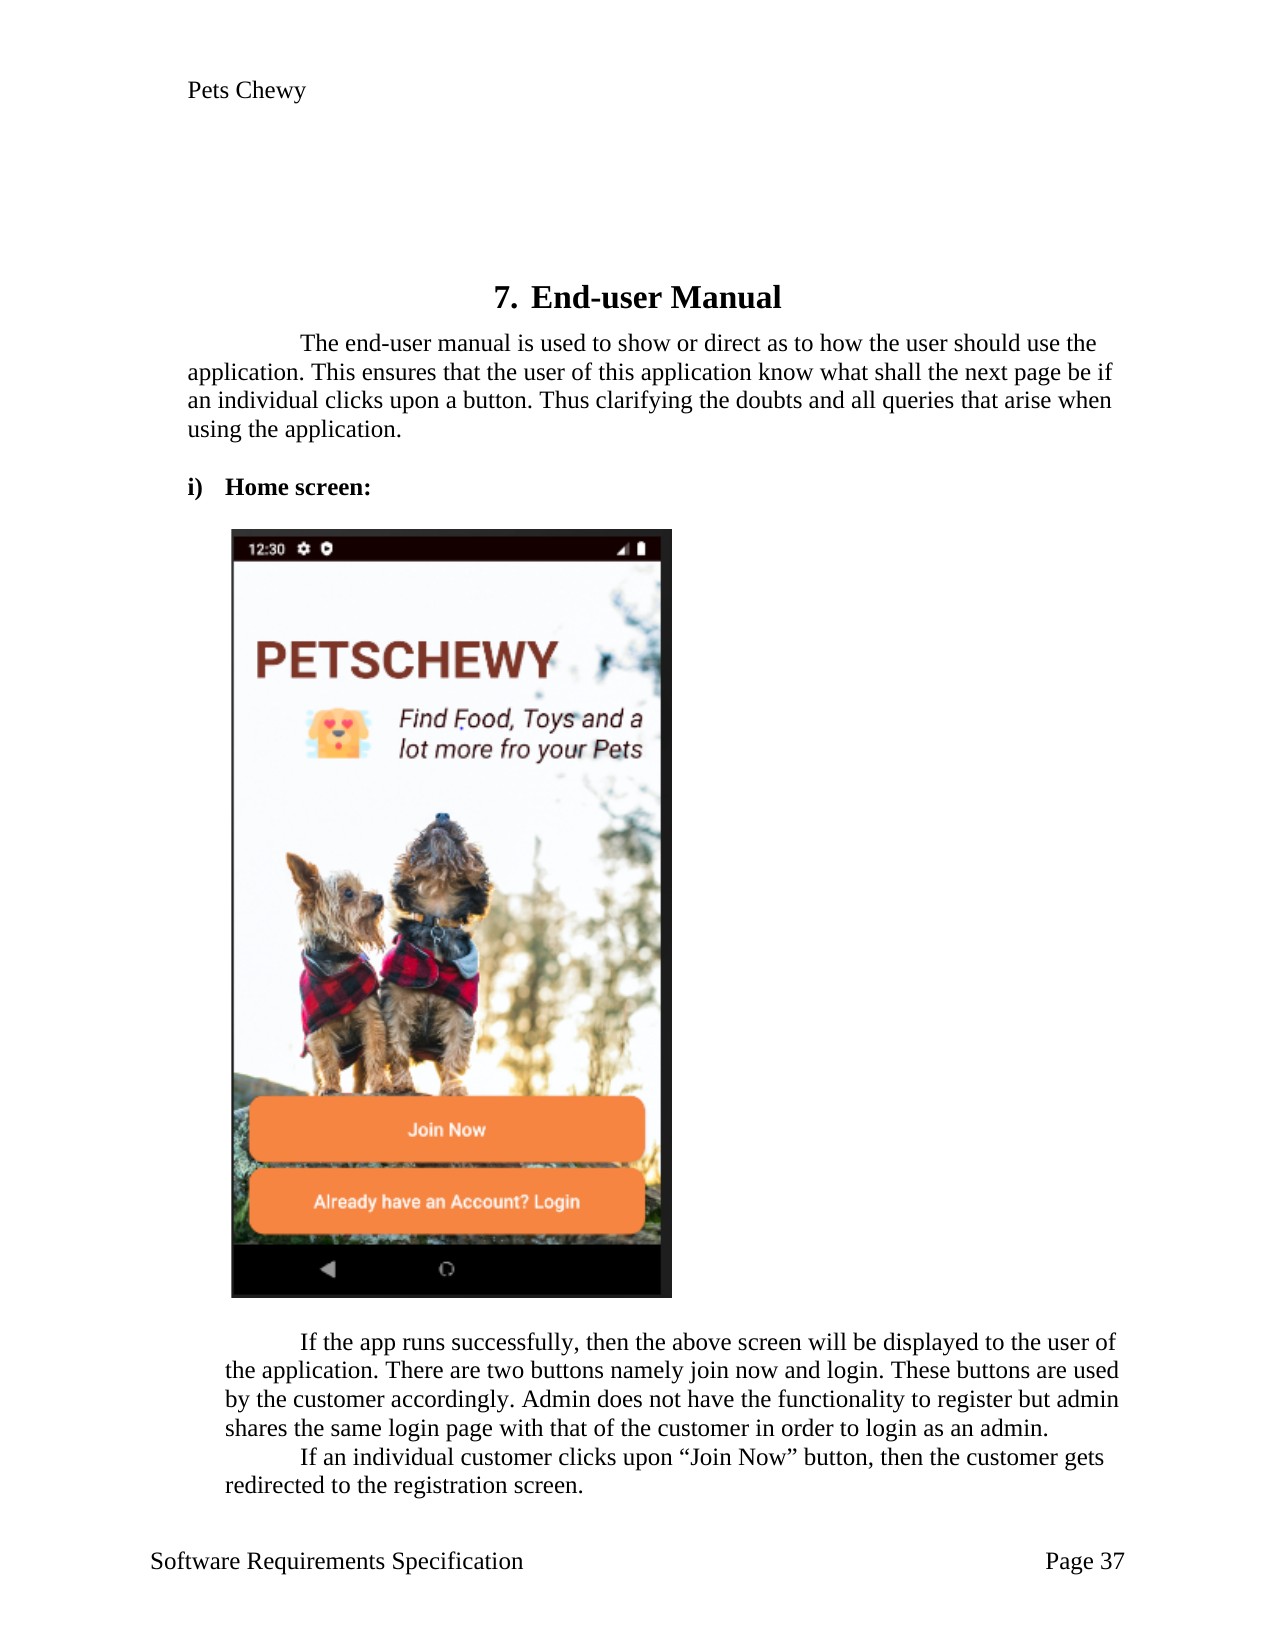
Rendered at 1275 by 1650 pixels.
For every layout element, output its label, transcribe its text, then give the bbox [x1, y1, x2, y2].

picture [231, 529, 672, 1298]
subtitle End-user Manual [150, 277, 1125, 315]
list Home screen: [187, 472, 1125, 500]
text If an individual customer clicks upon “Join Now” button, then the customer gets redirected to the registration screen. [225, 1442, 1125, 1499]
text The end-user manual is used to show or direct as to how the user should use the application. This ensures that the user of this application know what shall the next page be if an individual clicks upon a button. Thus clarifying the doubts and all queries that arise when using the application. [187, 328, 1125, 443]
text If the app runs successfully, then the above screen will be displayed to the user of the application. There are two buttons namely join now and login. These buttons are used by the customer accordingly. Admin does not have the functionality to register but admin shares the same login page with that of the customer in order to login as an admin. [225, 1327, 1125, 1442]
